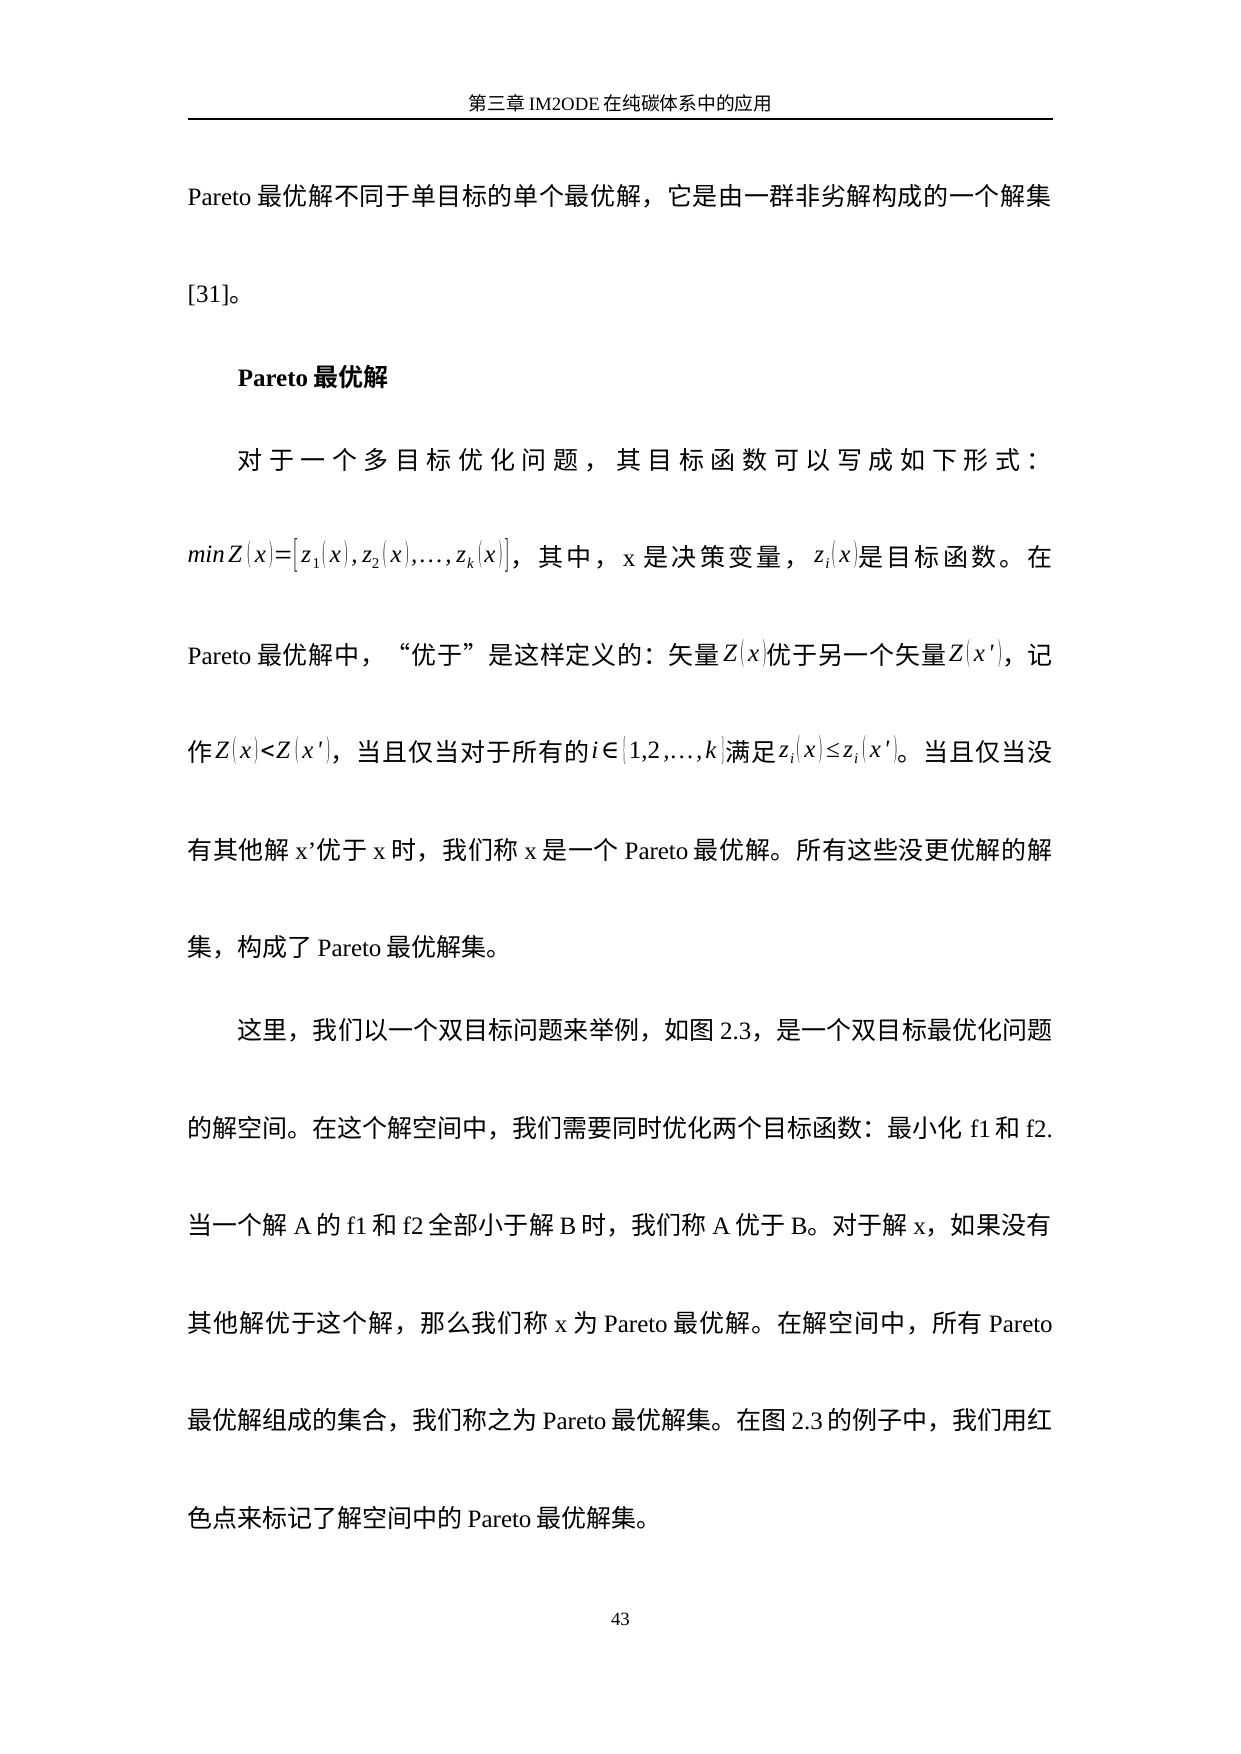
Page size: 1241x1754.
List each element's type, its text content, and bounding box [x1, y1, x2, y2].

text 这里，我们以一个双目标问题来举例，如图2.3，是一个双目标最优化问题的解空间。在这个解空间中，我们需要同时优化两个目标函数：最小化f1和f2. 当一个解A的f1和f2全部小于解B时，我们称A优于B。对于解x，如果没有其他解优于这个解，那么我们称x为Pareto最优解。在解空间中，所有Pareto最优解组成的集合，我们称之为Pareto最优解集。在图2.3的例子中，我们用红色点来标记了解空间中的Pareto最优解集。 [187, 996, 1053, 1549]
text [187, 162, 1053, 324]
text Pareto最优解 [187, 343, 1053, 408]
text 对于一个多目标优化问题，其目标函数可以写成如下形式：，其中，x是决策变量，是目标函数。在Pareto最优解中，“优于”是这样定义的：矢量优于另一个矢量，记作，当且仅当对于所有的满足。当且仅当没有其他解x’优于x时，我们称x是一个Pareto最优解。所有这些没更优解的解集，构成了Pareto最优解集。 [187, 426, 1053, 978]
